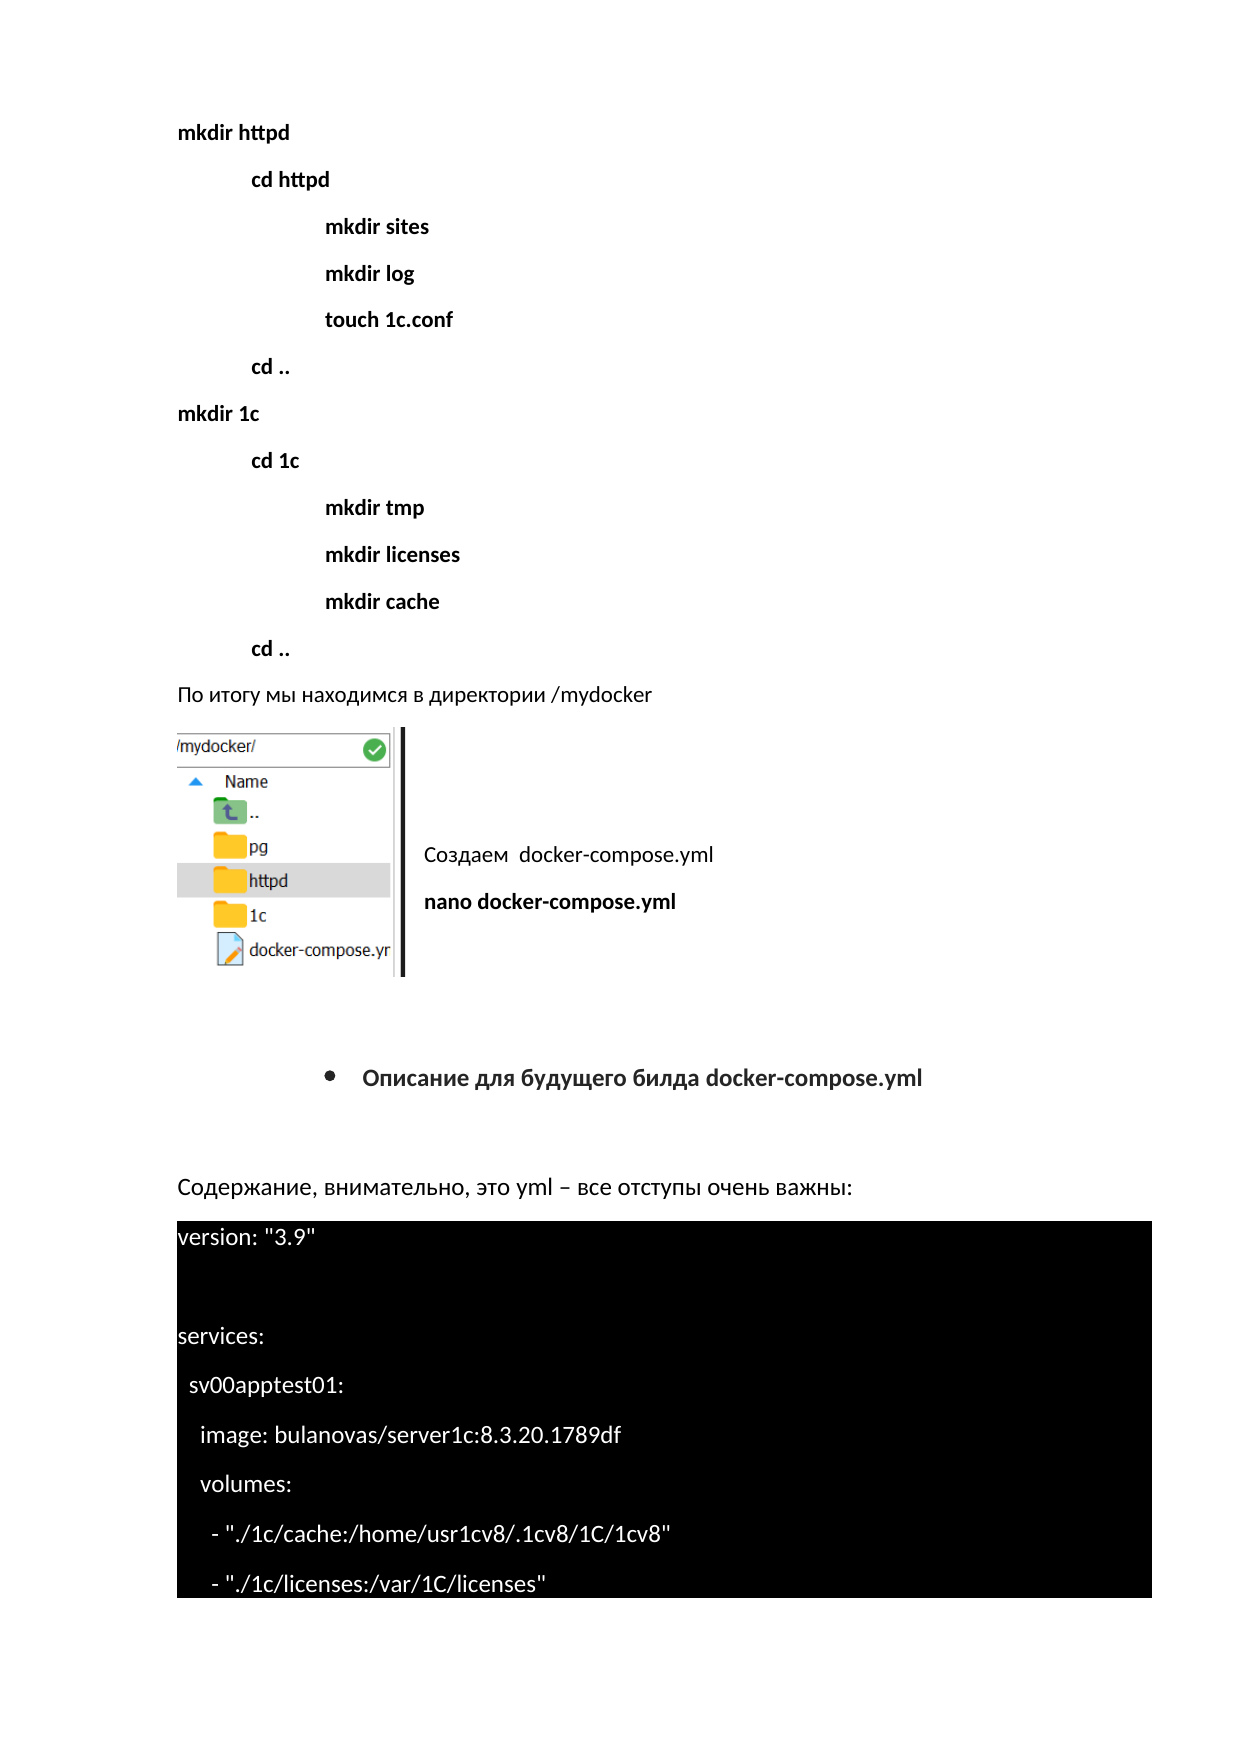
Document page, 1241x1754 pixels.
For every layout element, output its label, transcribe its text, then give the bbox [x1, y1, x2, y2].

text mkdir sites [177, 212, 1152, 240]
text Содержание, внимательно, это yml – все отступы очень важны: [177, 1171, 1152, 1202]
text nano docker-compose.yml [406, 887, 1152, 915]
text mkdir cache [177, 587, 1152, 615]
text mkdir 1c [177, 399, 1152, 427]
text mkdir licenses [177, 540, 1152, 568]
text cd 1c [177, 446, 1152, 474]
list Описание для будущего билда docker-compose.yml [325, 1062, 1152, 1092]
text mkdir tmp [177, 493, 1152, 521]
text volumes: [177, 1468, 1152, 1499]
text touch 1c.conf [177, 306, 1152, 334]
text - "./1c/cache:/home/usr1cv8/.1cv8/1C/1cv8" [177, 1518, 1152, 1549]
picture [177, 727, 406, 977]
text cd httpd [177, 165, 1152, 193]
text version: "3.9" [177, 1221, 1152, 1251]
text - "./1c/licenses:/var/1C/licenses" [177, 1568, 1152, 1598]
text Создаем docker-compose.yml [406, 840, 1152, 868]
text cd .. [177, 352, 1152, 381]
text По итогу мы находимся в директории /mydocker [177, 681, 1152, 709]
text sv00apptest01: [177, 1369, 1152, 1400]
text mkdir httpd [177, 118, 1152, 146]
text cd .. [177, 634, 1152, 662]
text image: bulanovas/server1c:8.3.20.1789df [177, 1419, 1152, 1449]
text mkdir log [177, 259, 1152, 287]
text services: [177, 1320, 1152, 1350]
